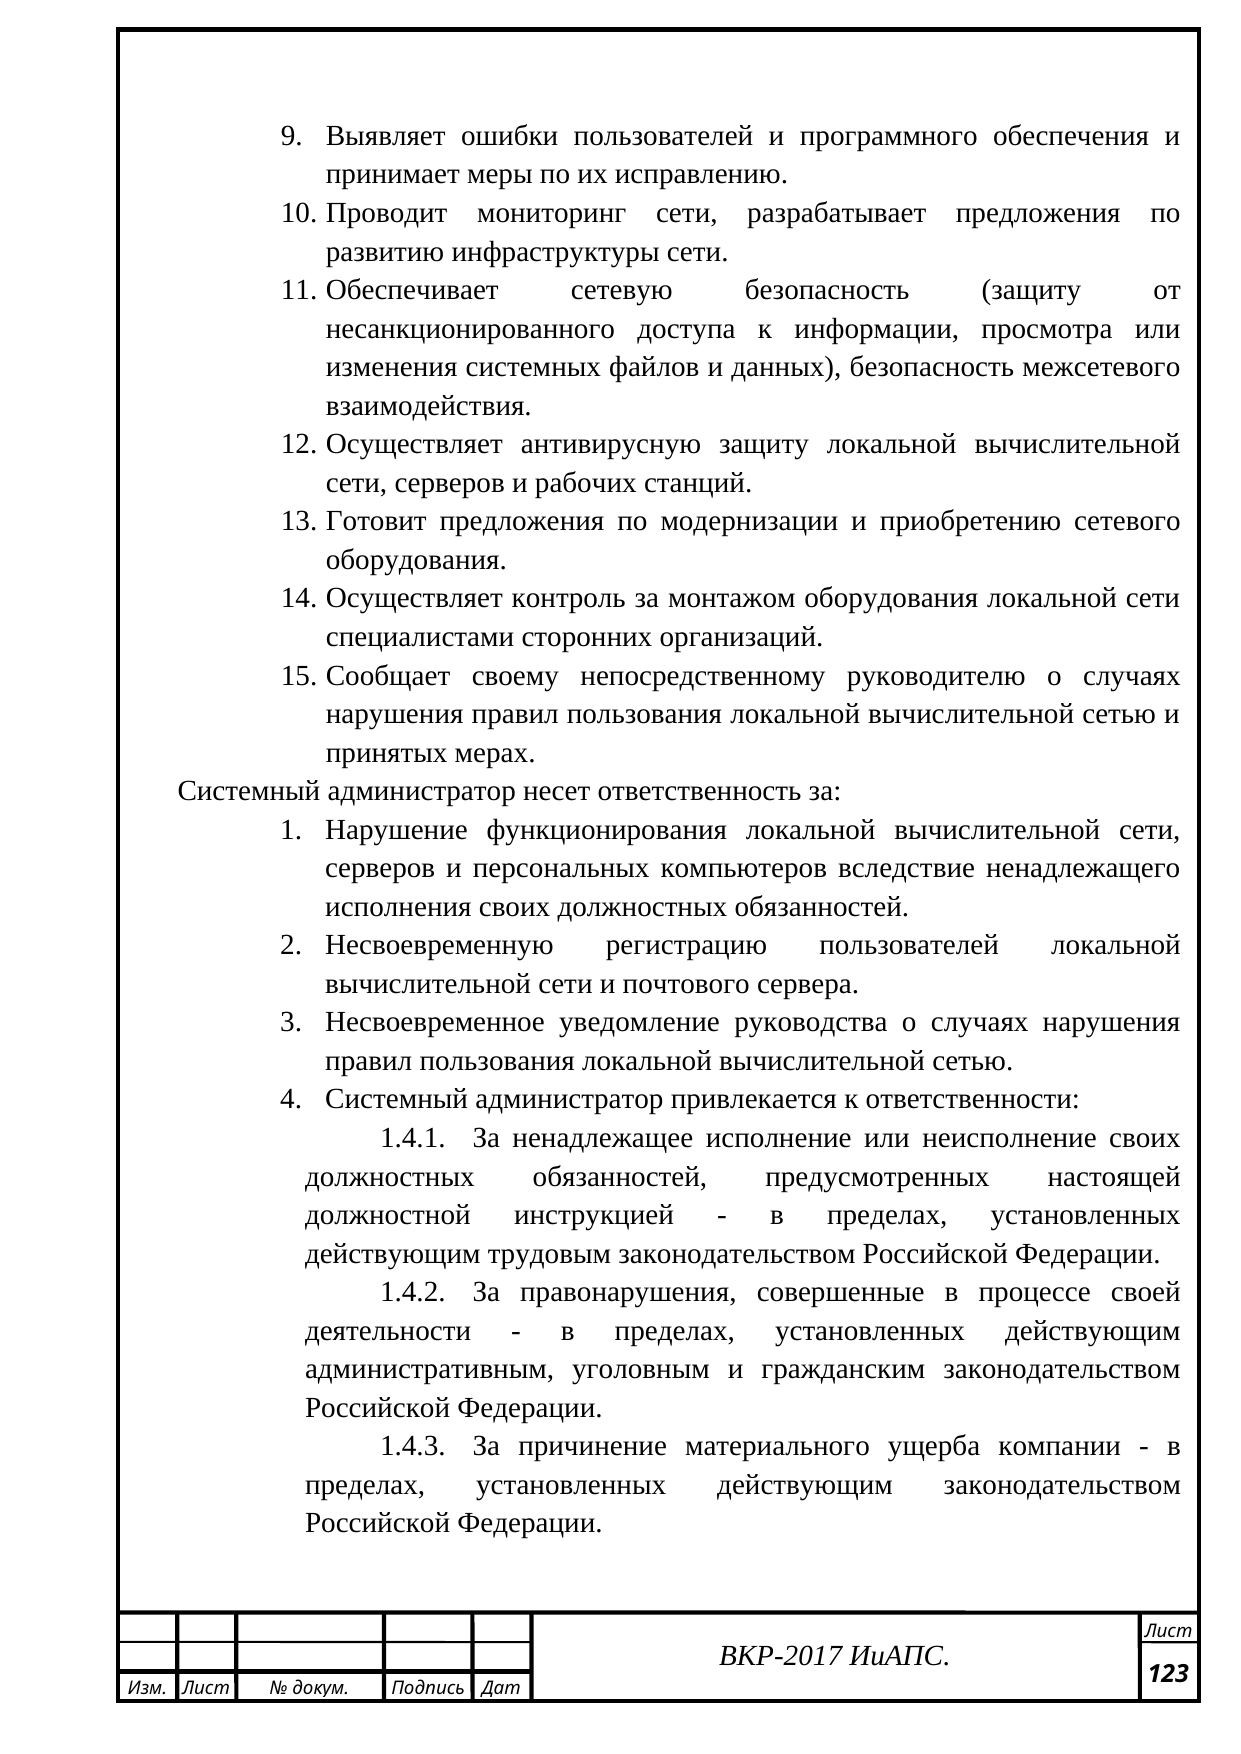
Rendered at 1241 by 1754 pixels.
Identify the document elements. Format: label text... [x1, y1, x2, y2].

list Обеспечивает сетевую безопасность (защиту от несанкционированного доступа к информации, просмотра или изменения системных файлов и данных), безопасность межсетевого взаимодействия. [281, 272, 1181, 421]
list Готовит предложения по модернизации и приобретению сетевого оборудования. [281, 503, 1181, 576]
list Осуществляет контроль за монтажом оборудования локальной сети специалистами сторонних организаций. [281, 581, 1181, 653]
list Системный администратор привлекается к ответственности: [280, 1082, 1181, 1115]
list Нарушение функционирования локальной вычислительной сети, серверов и персональных компьютеров вследствие ненадлежащего исполнения своих должностных обязанностей. [280, 812, 1181, 922]
list Выявляет ошибки пользователей и программного обеспечения и принимает меры по их исправлению. [281, 118, 1181, 190]
list Осуществляет антивирусную защиту локальной вычислительной сети, серверов и рабочих станций. [281, 426, 1181, 498]
text Системный администратор несет ответственность за: [177, 773, 1181, 807]
list Несвоевременное уведомление руководства о случаях нарушения правил пользования локальной вычислительной сетью. [280, 1004, 1181, 1077]
list За причинение материального ущерба компании - в пределах, установленных действующим законодательством Российской Федерации. [305, 1428, 1181, 1539]
list Сообщает своему непосредственному руководителю о случаях нарушения правил пользования локальной вычислительной сетью и принятых мерах. [281, 658, 1181, 768]
list За правонарушения, совершенные в процессе своей деятельности - в пределах, установленных действующим административным, уголовным и гражданским законодательством Российской Федерации. [305, 1274, 1181, 1423]
list За ненадлежащее исполнение или неисполнение своих должностных обязанностей, предусмотренных настоящей должностной инструкцией - в пределах, установленных действующим трудовым законодательством Российской Федерации. [305, 1120, 1181, 1269]
list Несвоевременную регистрацию пользователей локальной вычислительной сети и почтового сервера. [280, 927, 1181, 999]
list Проводит мониторинг сети, разрабатывает предложения по развитию инфраструктуры сети. [281, 195, 1181, 267]
